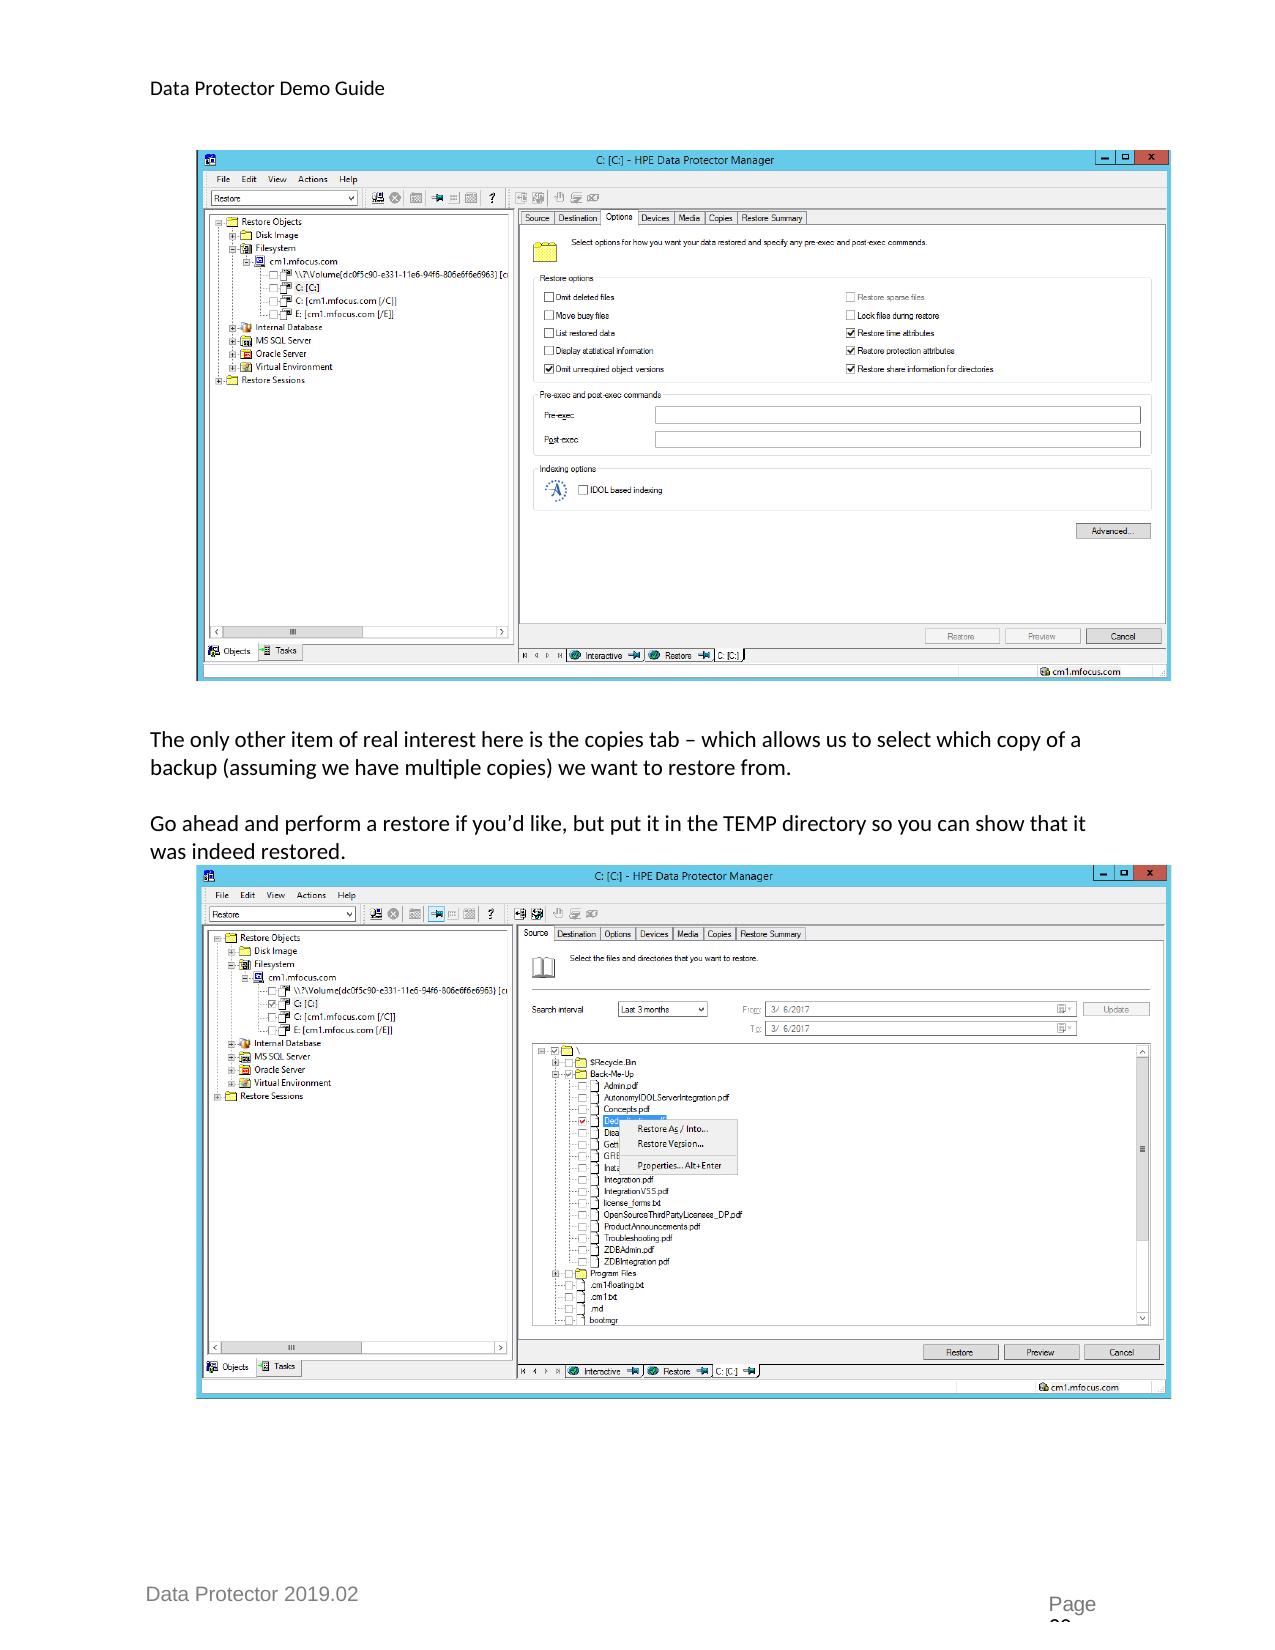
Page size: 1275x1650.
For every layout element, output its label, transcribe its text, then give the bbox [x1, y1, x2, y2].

text Go ahead and perform a restore if you’d like, but put it in the TEMP directory so you can show that it was indeed restored. [150, 809, 1125, 865]
picture [196, 150, 1172, 681]
text The only other item of real interest here is the copies tab – which allows us to select which copy of a backup (assuming we have multiple copies) we want to restore from. [150, 725, 1125, 781]
picture [196, 865, 1172, 1399]
